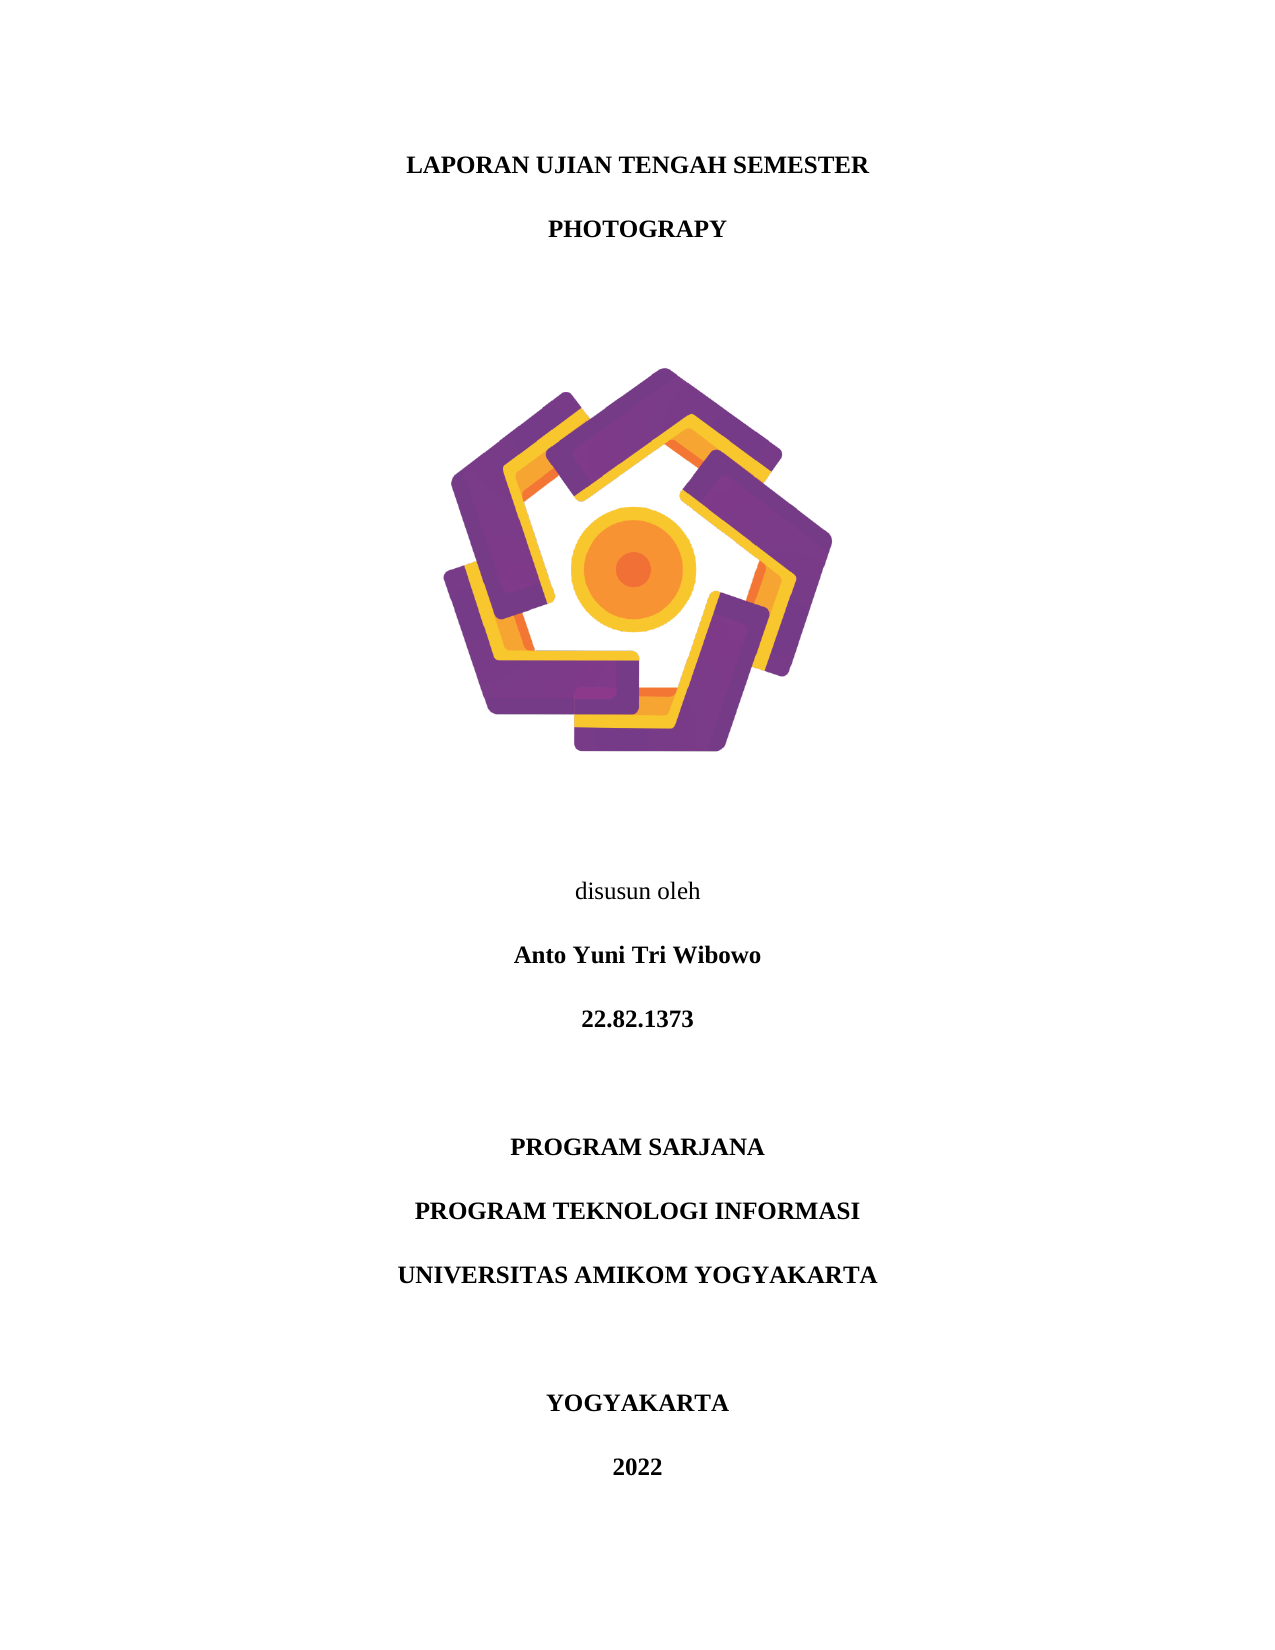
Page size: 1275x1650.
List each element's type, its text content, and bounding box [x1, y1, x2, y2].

text YOGYAKARTA [150, 1388, 1125, 1416]
text 2022 [150, 1452, 1125, 1480]
text disusun oleh [150, 876, 1125, 905]
text PROGRAM TEKNOLOGI INFORMASI [150, 1196, 1125, 1224]
text PHOTOGRAPY [150, 214, 1125, 243]
text LAPORAN UJIAN TENGAH SEMESTER [150, 150, 1125, 179]
text 22.82.1373 [150, 1004, 1125, 1033]
text PROGRAM SARJANA [150, 1132, 1125, 1161]
picture [417, 341, 858, 778]
text Anto Yuni Tri Wibowo [150, 940, 1125, 969]
text UNIVERSITAS AMIKOM YOGYAKARTA [150, 1260, 1125, 1288]
